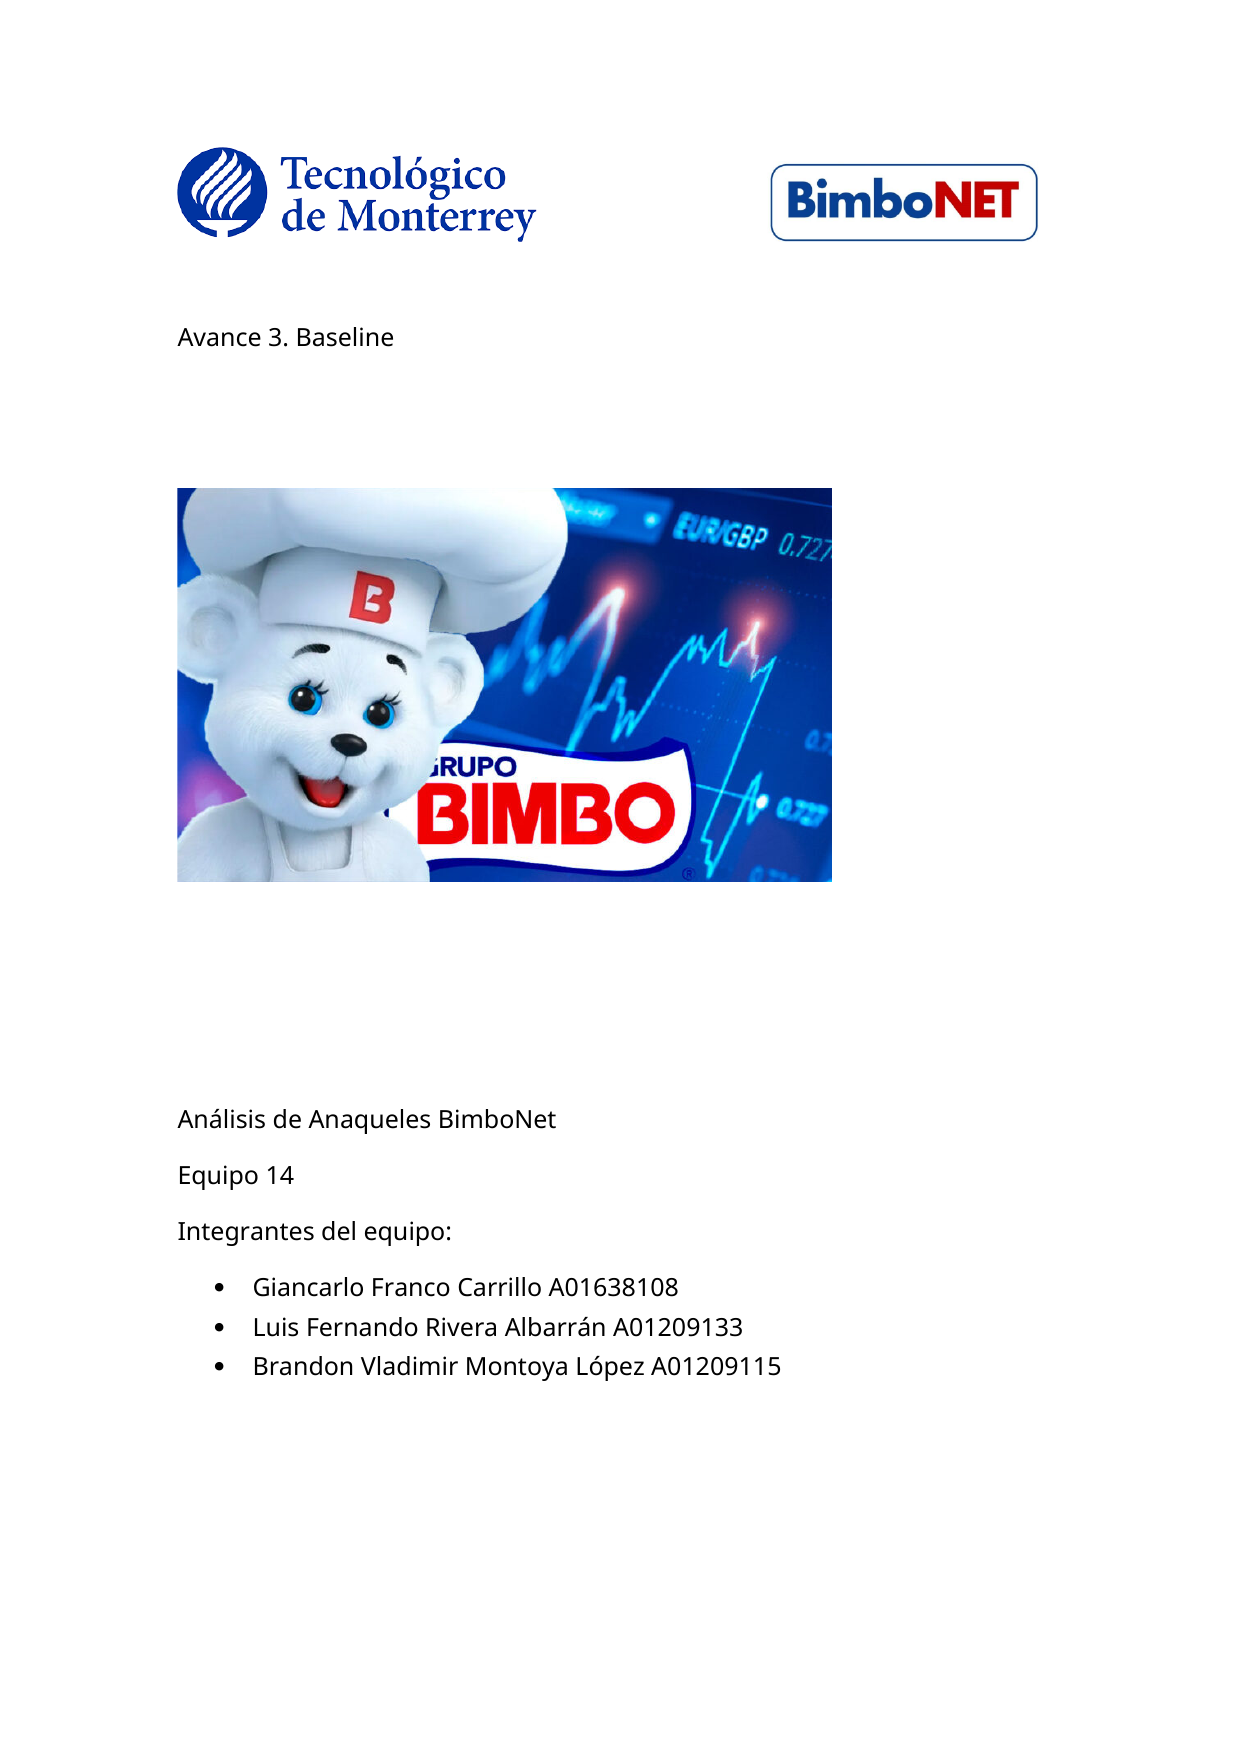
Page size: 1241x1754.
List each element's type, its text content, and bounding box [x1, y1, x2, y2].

text Integrantes del equipo: [177, 1213, 1063, 1248]
text Avance 3. Baseline [177, 319, 1063, 354]
list Giancarlo Franco Carrillo A01638108 [215, 1270, 1063, 1304]
picture [177, 147, 537, 242]
list Luis Fernando Rivera Albarrán A01209133 [215, 1309, 1063, 1343]
picture [177, 488, 832, 882]
picture [767, 161, 1039, 242]
list Brandon Vladimir Montoya López A01209115 [215, 1349, 1063, 1383]
text Análisis de Anaqueles BimboNet [177, 1101, 1063, 1135]
text Equipo 14 [177, 1157, 1063, 1191]
